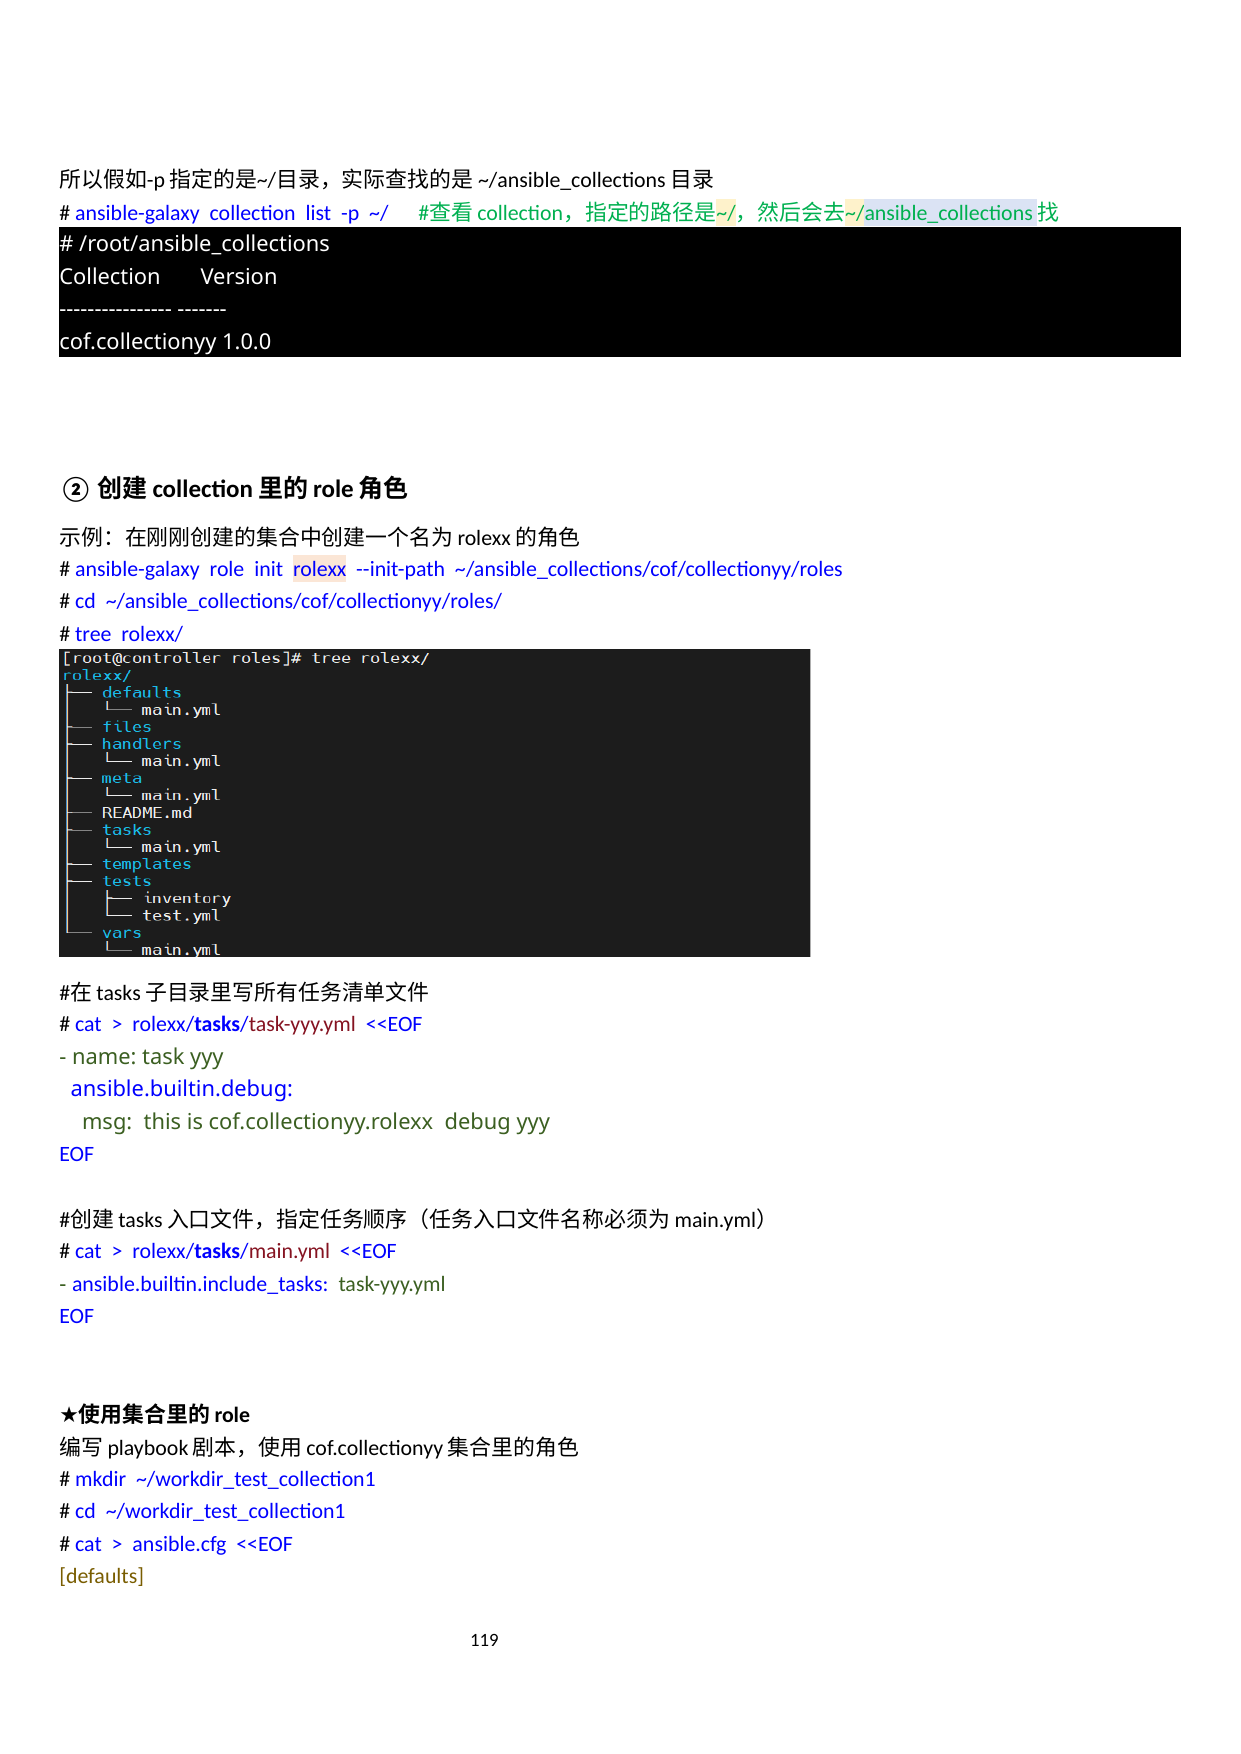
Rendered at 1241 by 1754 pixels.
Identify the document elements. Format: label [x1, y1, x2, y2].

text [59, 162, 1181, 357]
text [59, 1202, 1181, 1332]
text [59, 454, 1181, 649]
picture [59, 649, 811, 957]
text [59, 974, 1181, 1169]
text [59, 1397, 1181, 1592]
